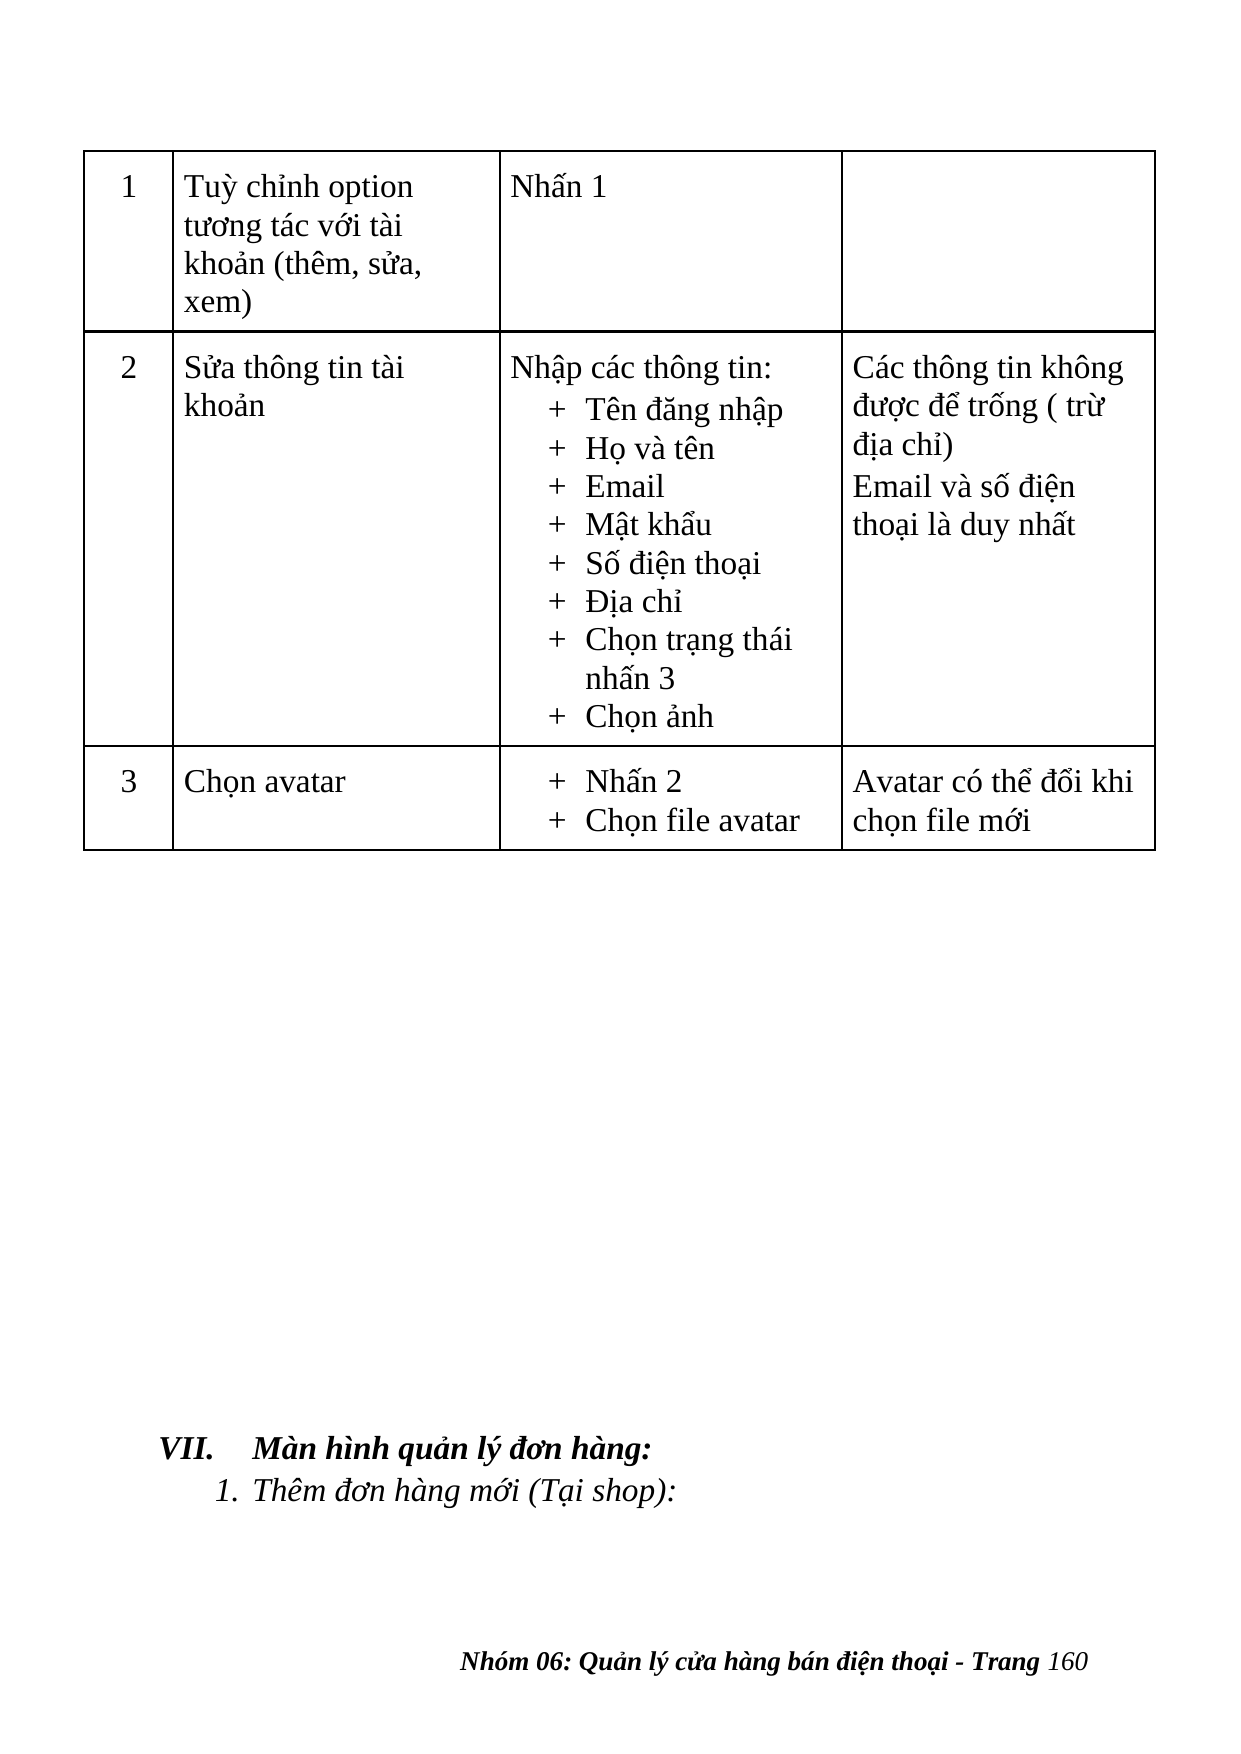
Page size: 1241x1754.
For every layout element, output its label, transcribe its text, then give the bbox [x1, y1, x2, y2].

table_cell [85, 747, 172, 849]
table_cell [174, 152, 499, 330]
list Thêm đơn hàng mới (Tại shop): [214, 1470, 1090, 1508]
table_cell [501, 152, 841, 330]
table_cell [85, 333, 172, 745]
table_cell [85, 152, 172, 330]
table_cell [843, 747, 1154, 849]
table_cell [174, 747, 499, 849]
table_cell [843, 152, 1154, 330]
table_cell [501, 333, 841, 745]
subtitle Màn hình quản lý đơn hàng: [214, 1428, 1090, 1467]
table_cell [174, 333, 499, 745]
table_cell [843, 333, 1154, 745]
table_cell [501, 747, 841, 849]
